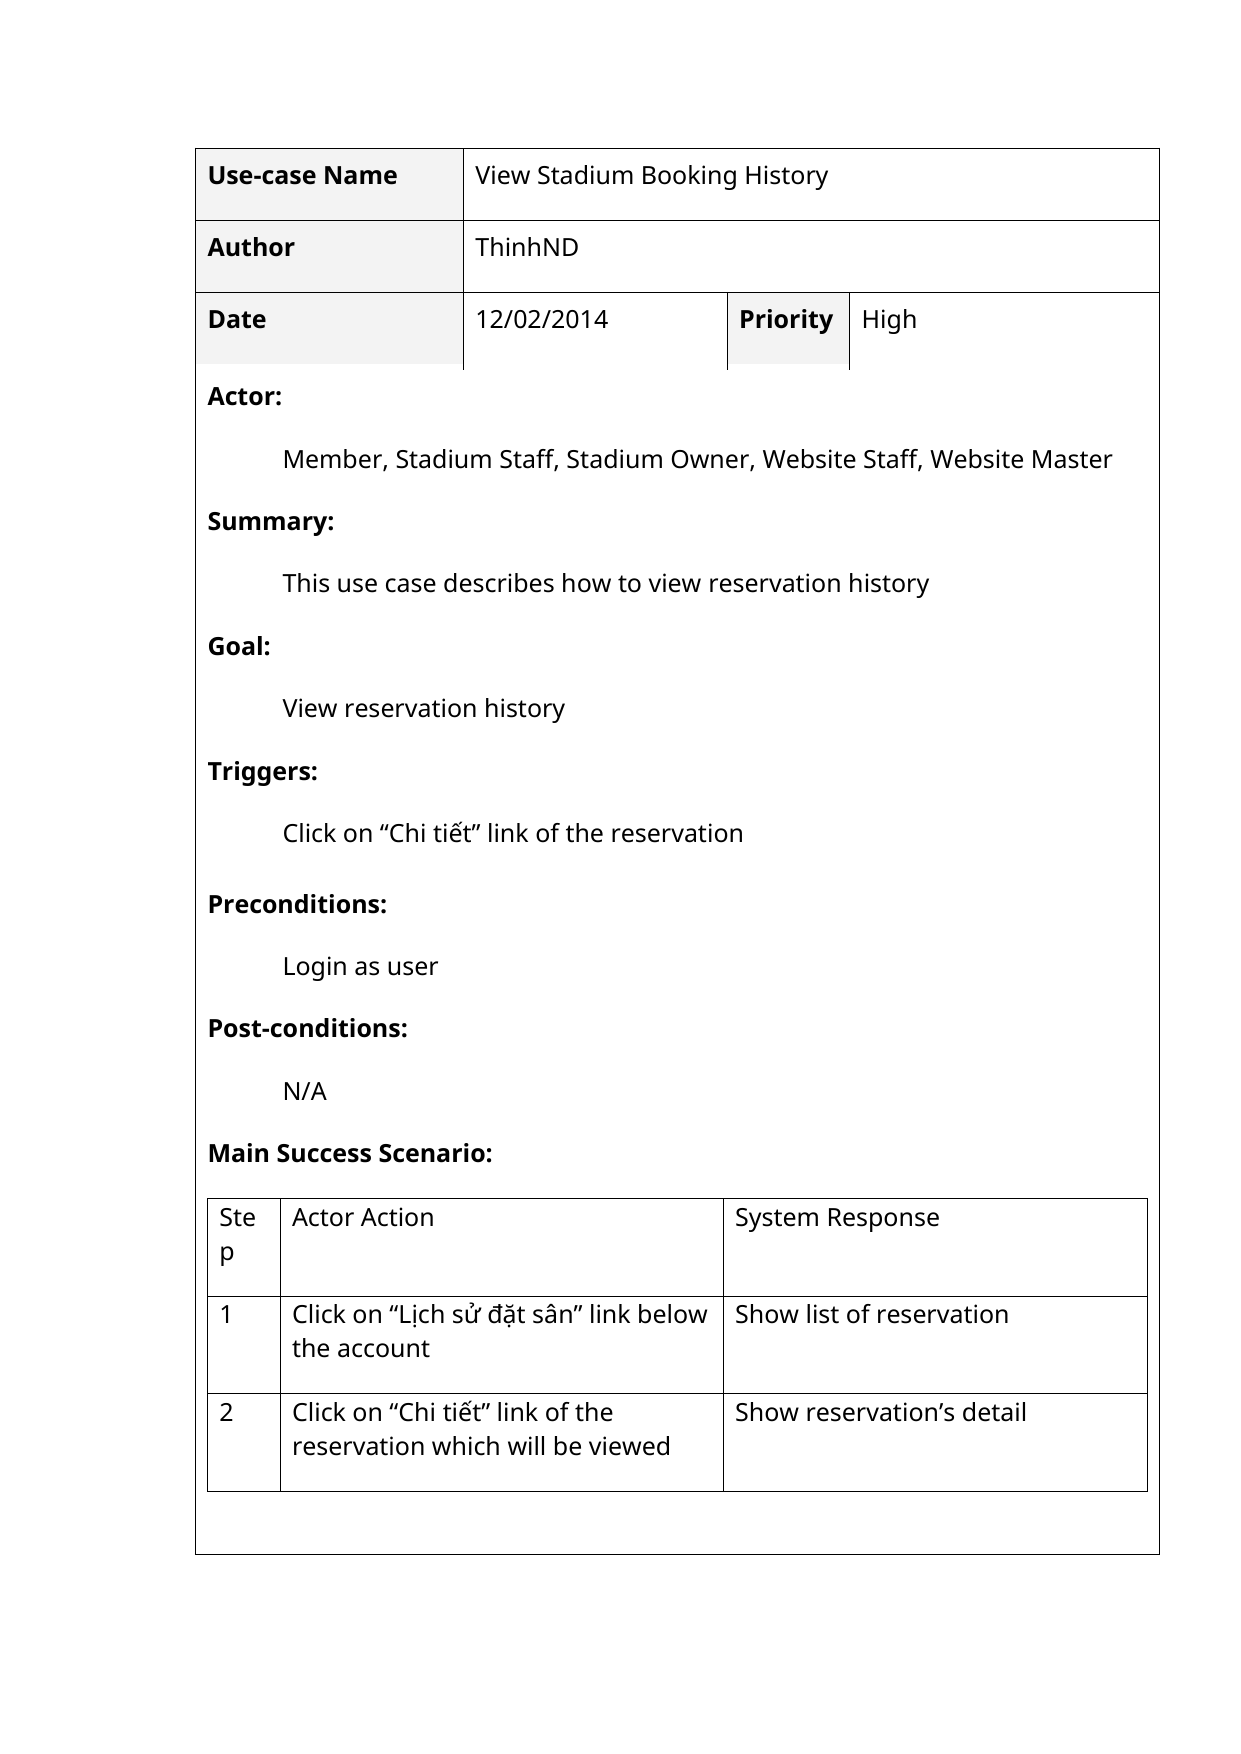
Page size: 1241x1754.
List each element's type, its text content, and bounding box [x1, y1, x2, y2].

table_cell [196, 370, 1159, 1554]
table_cell Use-case Name [196, 149, 463, 220]
table_cell Author [196, 221, 463, 292]
table_cell ThinhND [464, 221, 1159, 292]
table_cell Priority [728, 293, 849, 364]
table_cell Date [196, 293, 463, 364]
table_cell View Stadium Booking History [464, 149, 1159, 220]
table_cell 12/02/2014 [464, 293, 727, 364]
table_cell High [850, 293, 1159, 364]
